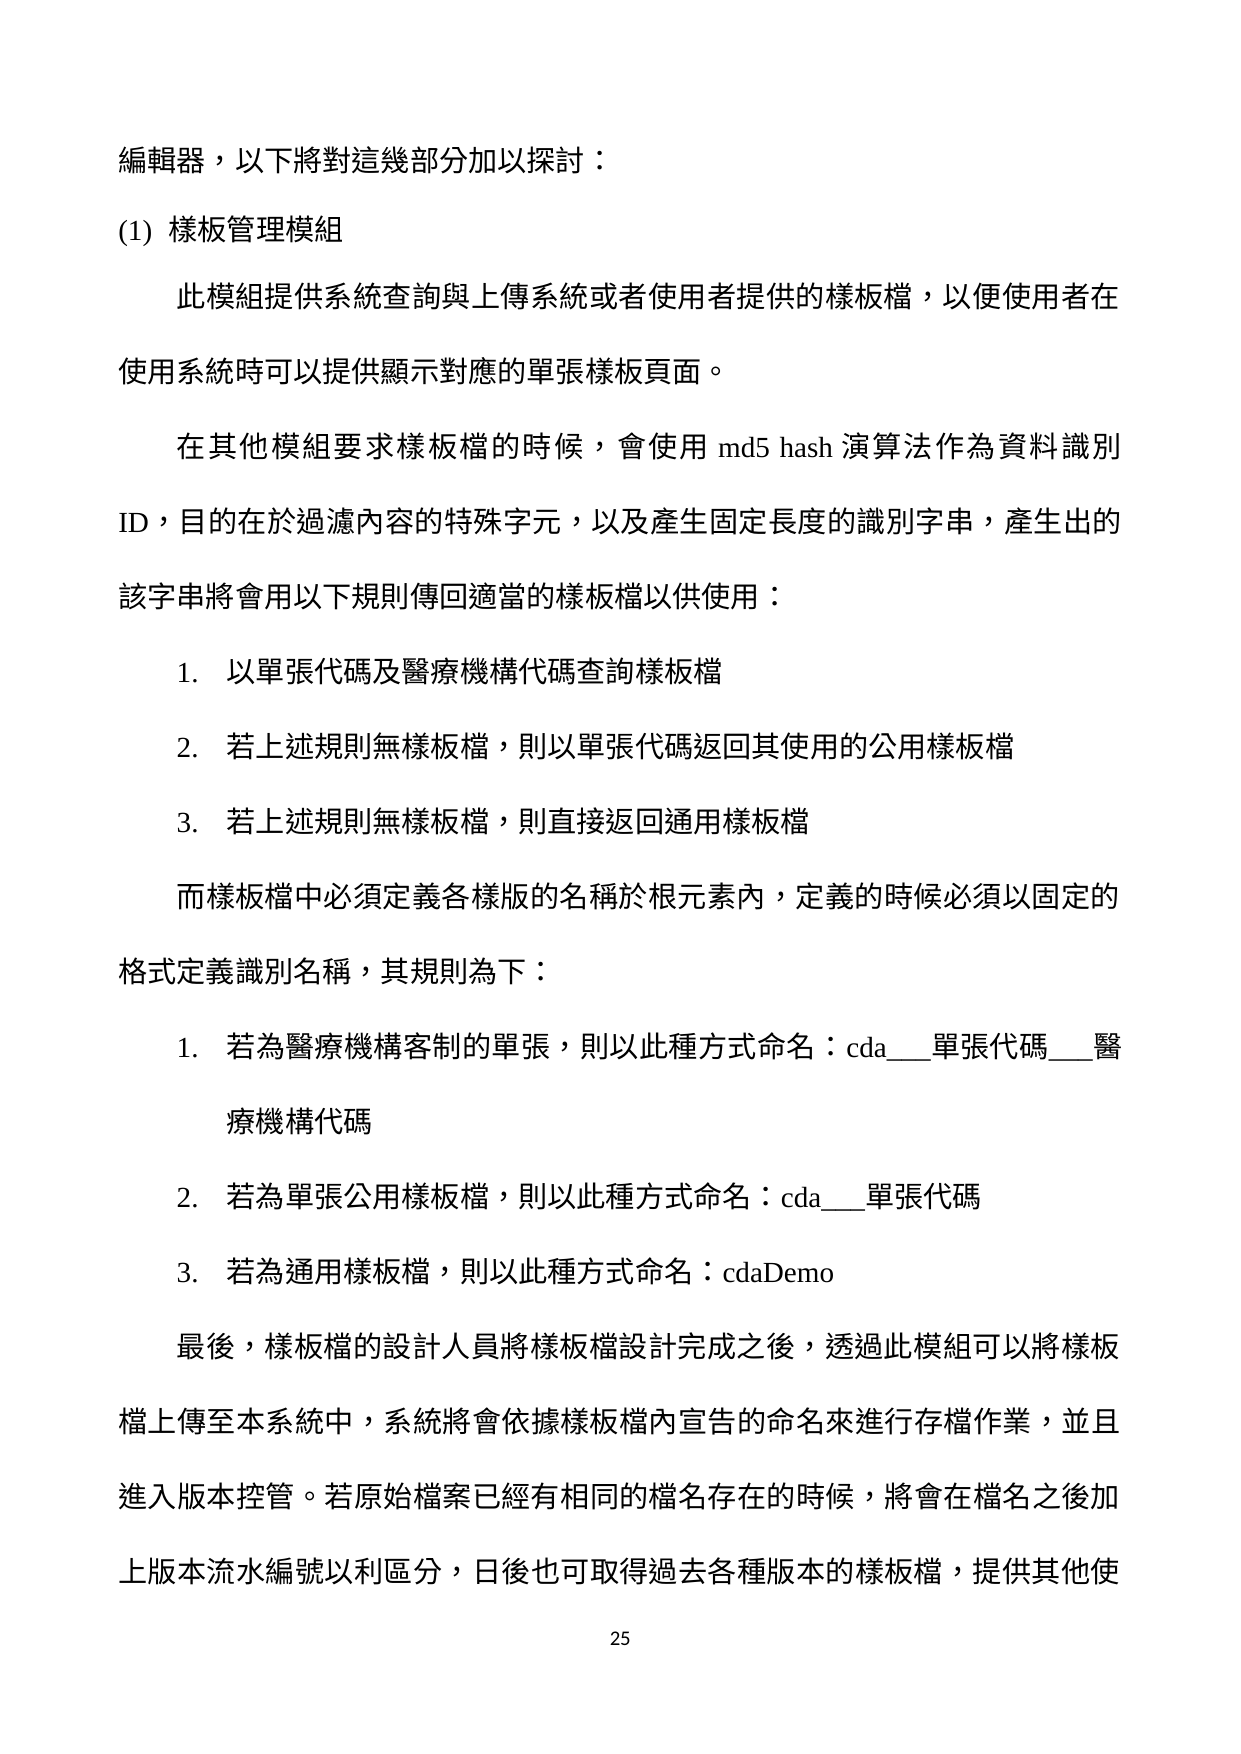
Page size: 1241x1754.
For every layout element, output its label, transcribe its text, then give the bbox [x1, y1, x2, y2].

text 而樣板檔中必須定義各樣版的名稱於根元素內，定義的時候必須以固定的格式定義識別名稱，其規則為下： [118, 858, 1122, 1008]
list 以單張代碼及醫療機構代碼查詢樣板檔 [176, 633, 1122, 708]
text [118, 122, 1122, 197]
list 若為單張公用樣板檔，則以此種方式命名：cda___單張代碼 [176, 1158, 1122, 1233]
list 若為通用樣板檔，則以此種方式命名：cdaDemo [176, 1233, 1122, 1308]
text 在其他模組要求樣板檔的時候，會使用md5 hash演算法作為資料識別ID，目的在於過濾內容的特殊字元，以及產生固定長度的識別字串，產生出的該字串將會用以下規則傳回適當的樣板檔以供使用： [118, 408, 1122, 633]
text 此模組提供系統查詢與上傳系統或者使用者提供的樣板檔，以便使用者在使用系統時可以提供顯示對應的單張樣板頁面。 [118, 258, 1122, 408]
list 若上述規則無樣板檔，則直接返回通用樣板檔 [176, 783, 1122, 858]
subtitle 樣板管理模組 [118, 206, 1122, 248]
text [118, 1308, 1122, 1608]
list 若上述規則無樣板檔，則以單張代碼返回其使用的公用樣板檔 [176, 708, 1122, 783]
list 若為醫療機構客制的單張，則以此種方式命名：cda___單張代碼___醫療機構代碼 [176, 1008, 1122, 1158]
